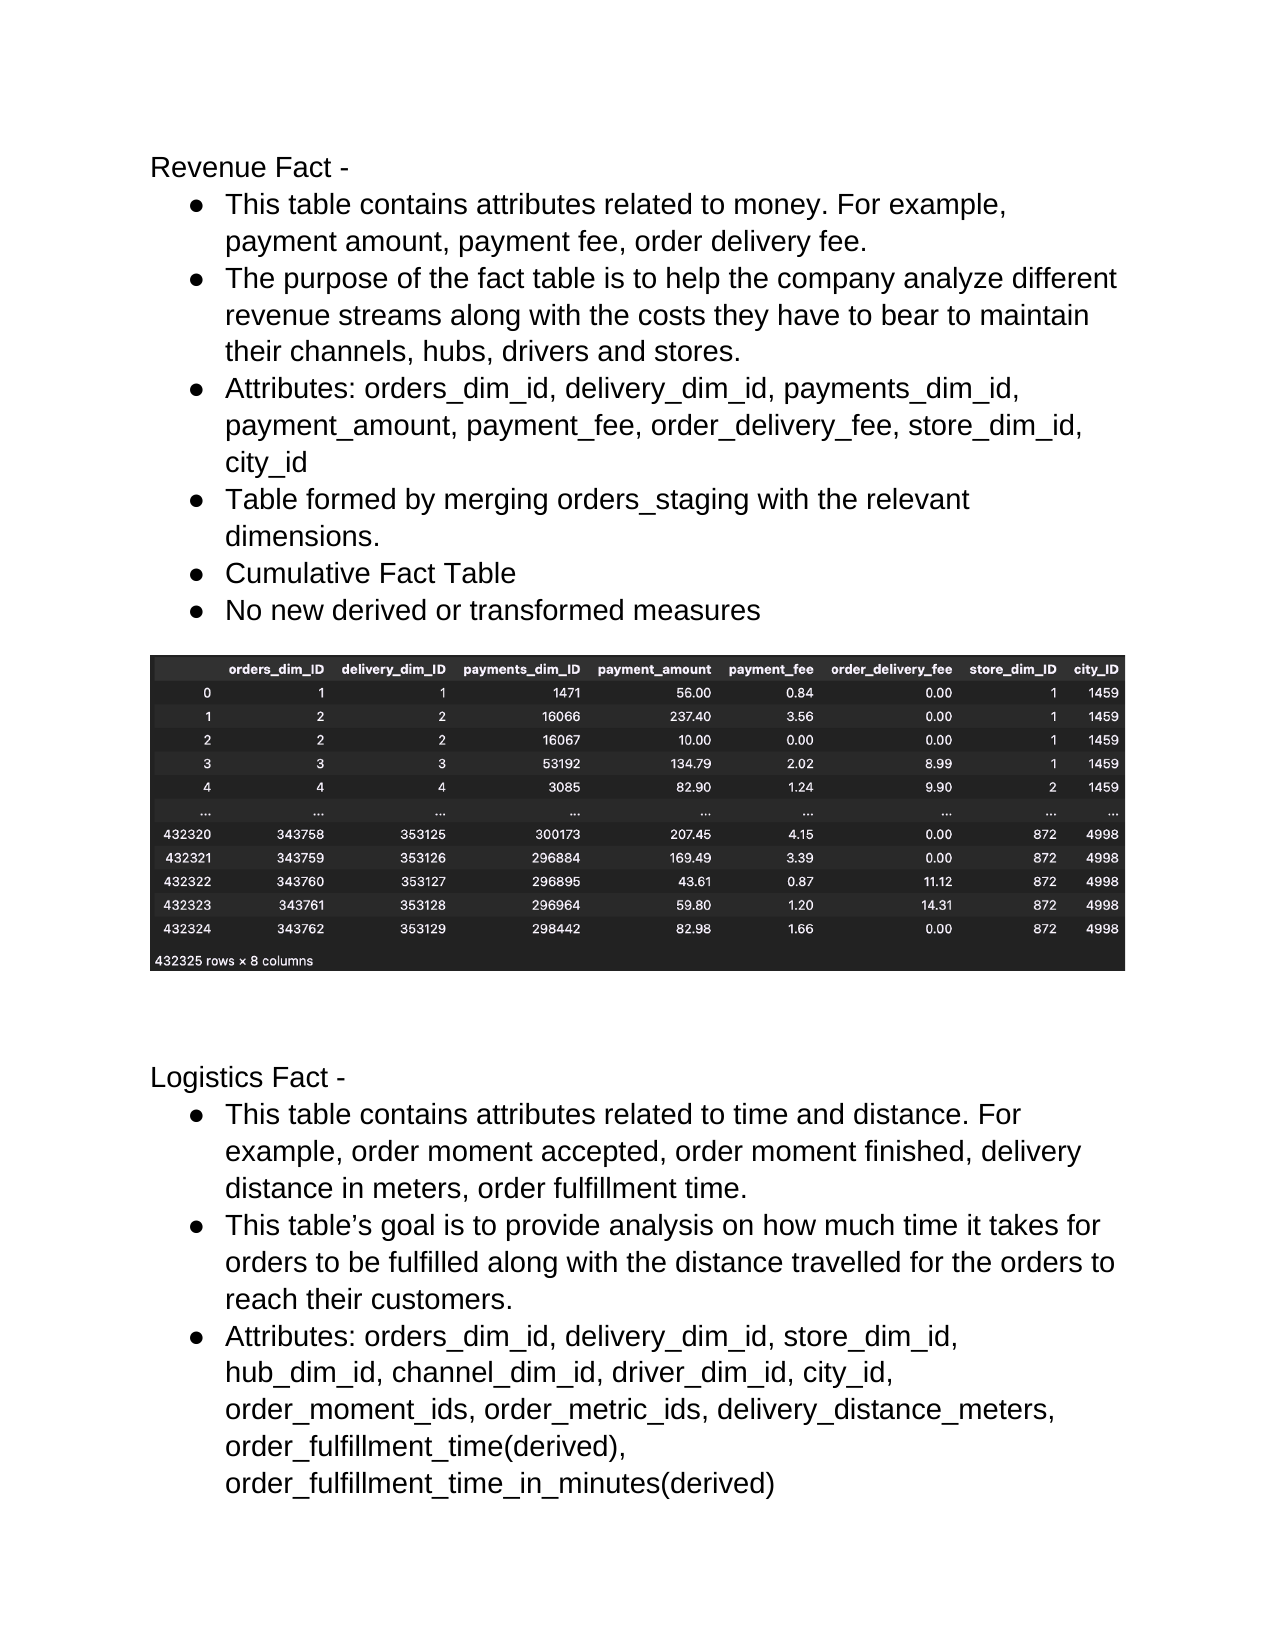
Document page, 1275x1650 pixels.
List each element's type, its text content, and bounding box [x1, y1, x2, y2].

list The purpose of the fact table is to help the company analyze different revenue streams along with the costs they have to bear to maintain their channels, hubs, drivers and stores. [187, 261, 1125, 368]
list This table’s goal is to provide analysis on how much time it takes for orders to be fulfilled along with the distance travelled for the orders to reach their customers. [187, 1208, 1125, 1315]
list Cumulative Fact Table [187, 556, 1125, 589]
list This table contains attributes related to money. For example, payment amount, payment fee, order delivery fee. [187, 187, 1125, 257]
picture [150, 654, 1125, 971]
list Attributes: orders_dim_id, delivery_dim_id, store_dim_id, hub_dim_id, channel_dim_id, driver_dim_id, city_id, order_moment_ids, order_metric_ids, delivery_distance_meters, order_fulfillment_time(derived), order_fulfillment_time_in_minutes(derived) [187, 1319, 1125, 1500]
list Attributes: orders_dim_id, delivery_dim_id, payments_dim_id, payment_amount, payment_fee, order_delivery_fee, store_dim_id, city_id [187, 371, 1125, 478]
list This table contains attributes related to time and distance. For example, order moment accepted, order moment finished, delivery distance in meters, order fulfillment time. [187, 1097, 1125, 1205]
text Logistics Fact - [150, 1061, 1125, 1094]
list No new derived or transformed measures [187, 592, 1125, 626]
list Table formed by merging orders_staging with the relevant dimensions. [187, 482, 1125, 552]
text Revenue Fact - [150, 150, 1125, 183]
